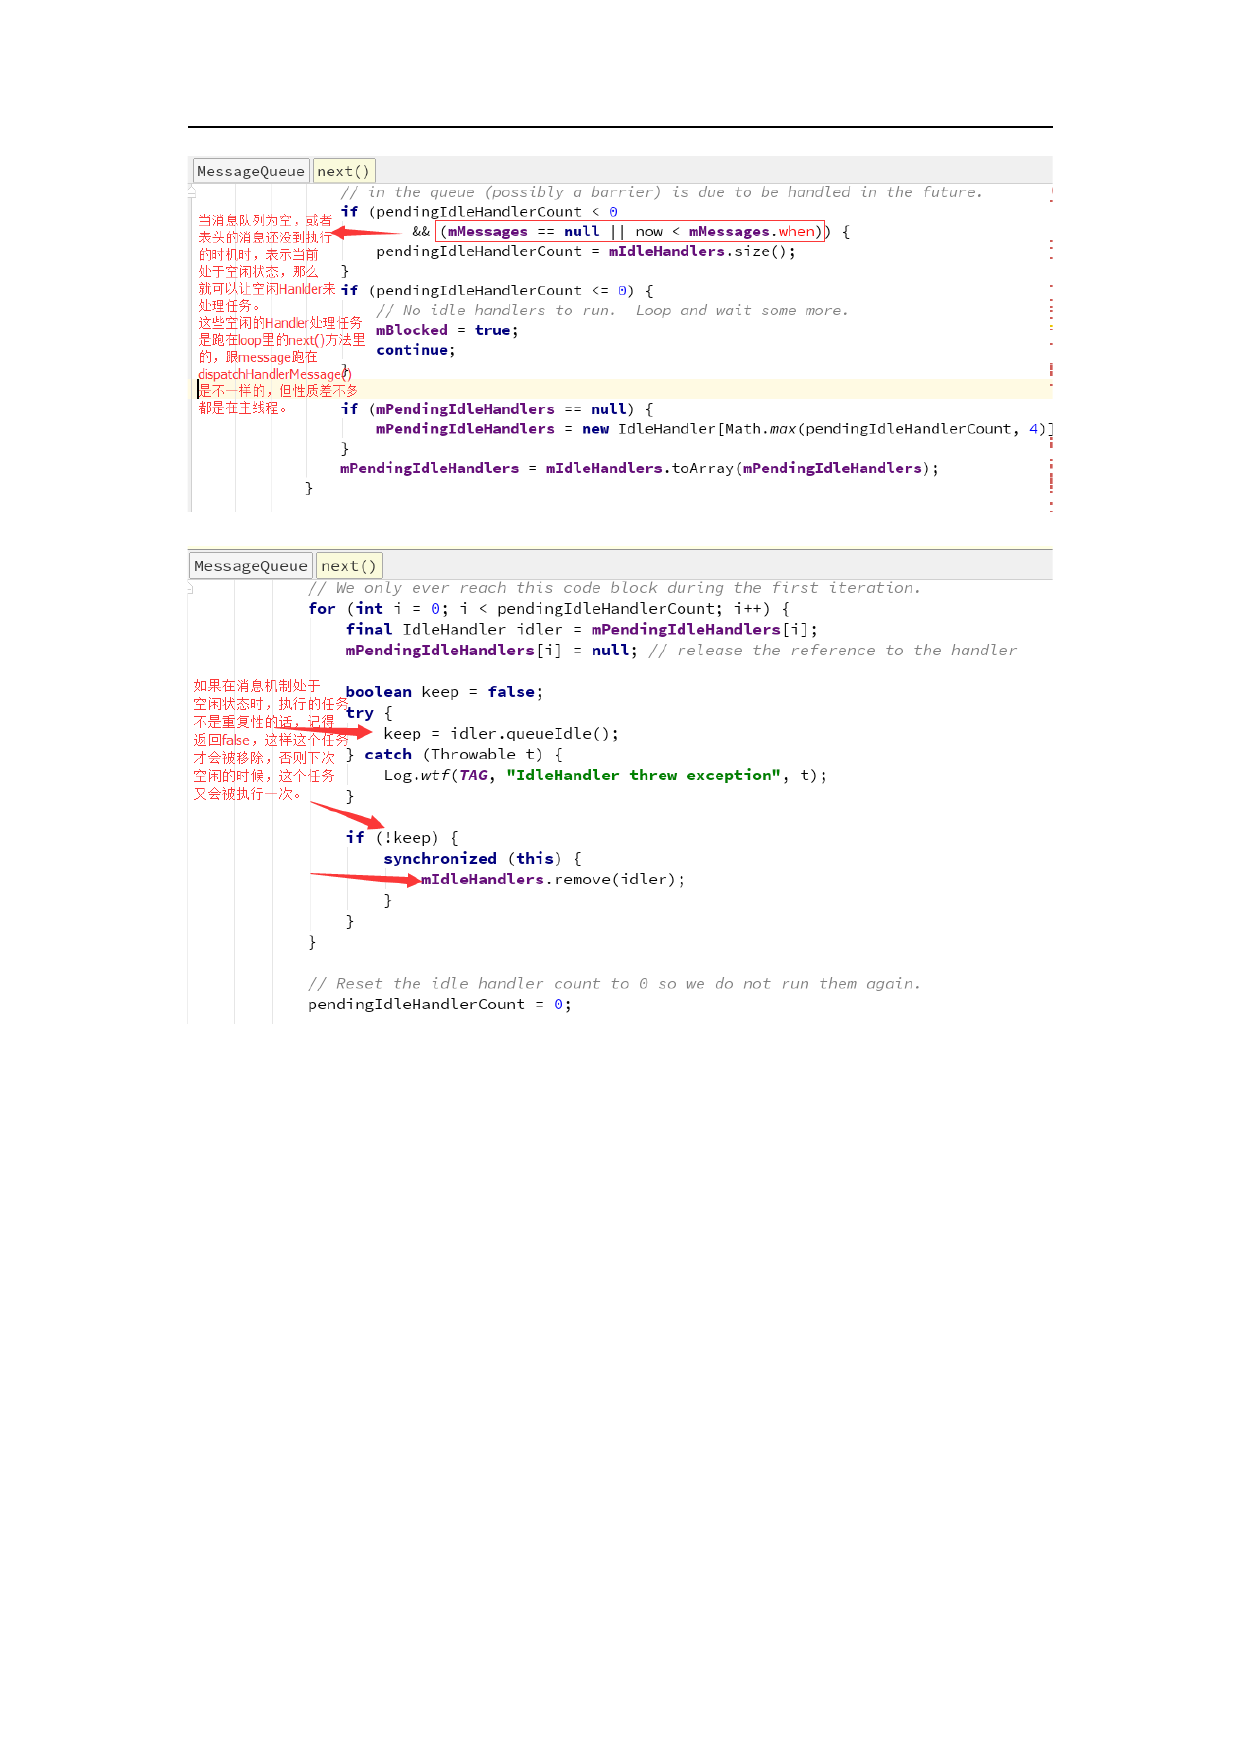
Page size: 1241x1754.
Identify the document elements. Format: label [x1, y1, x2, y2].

picture [187, 546, 1053, 1024]
picture [187, 156, 1053, 512]
